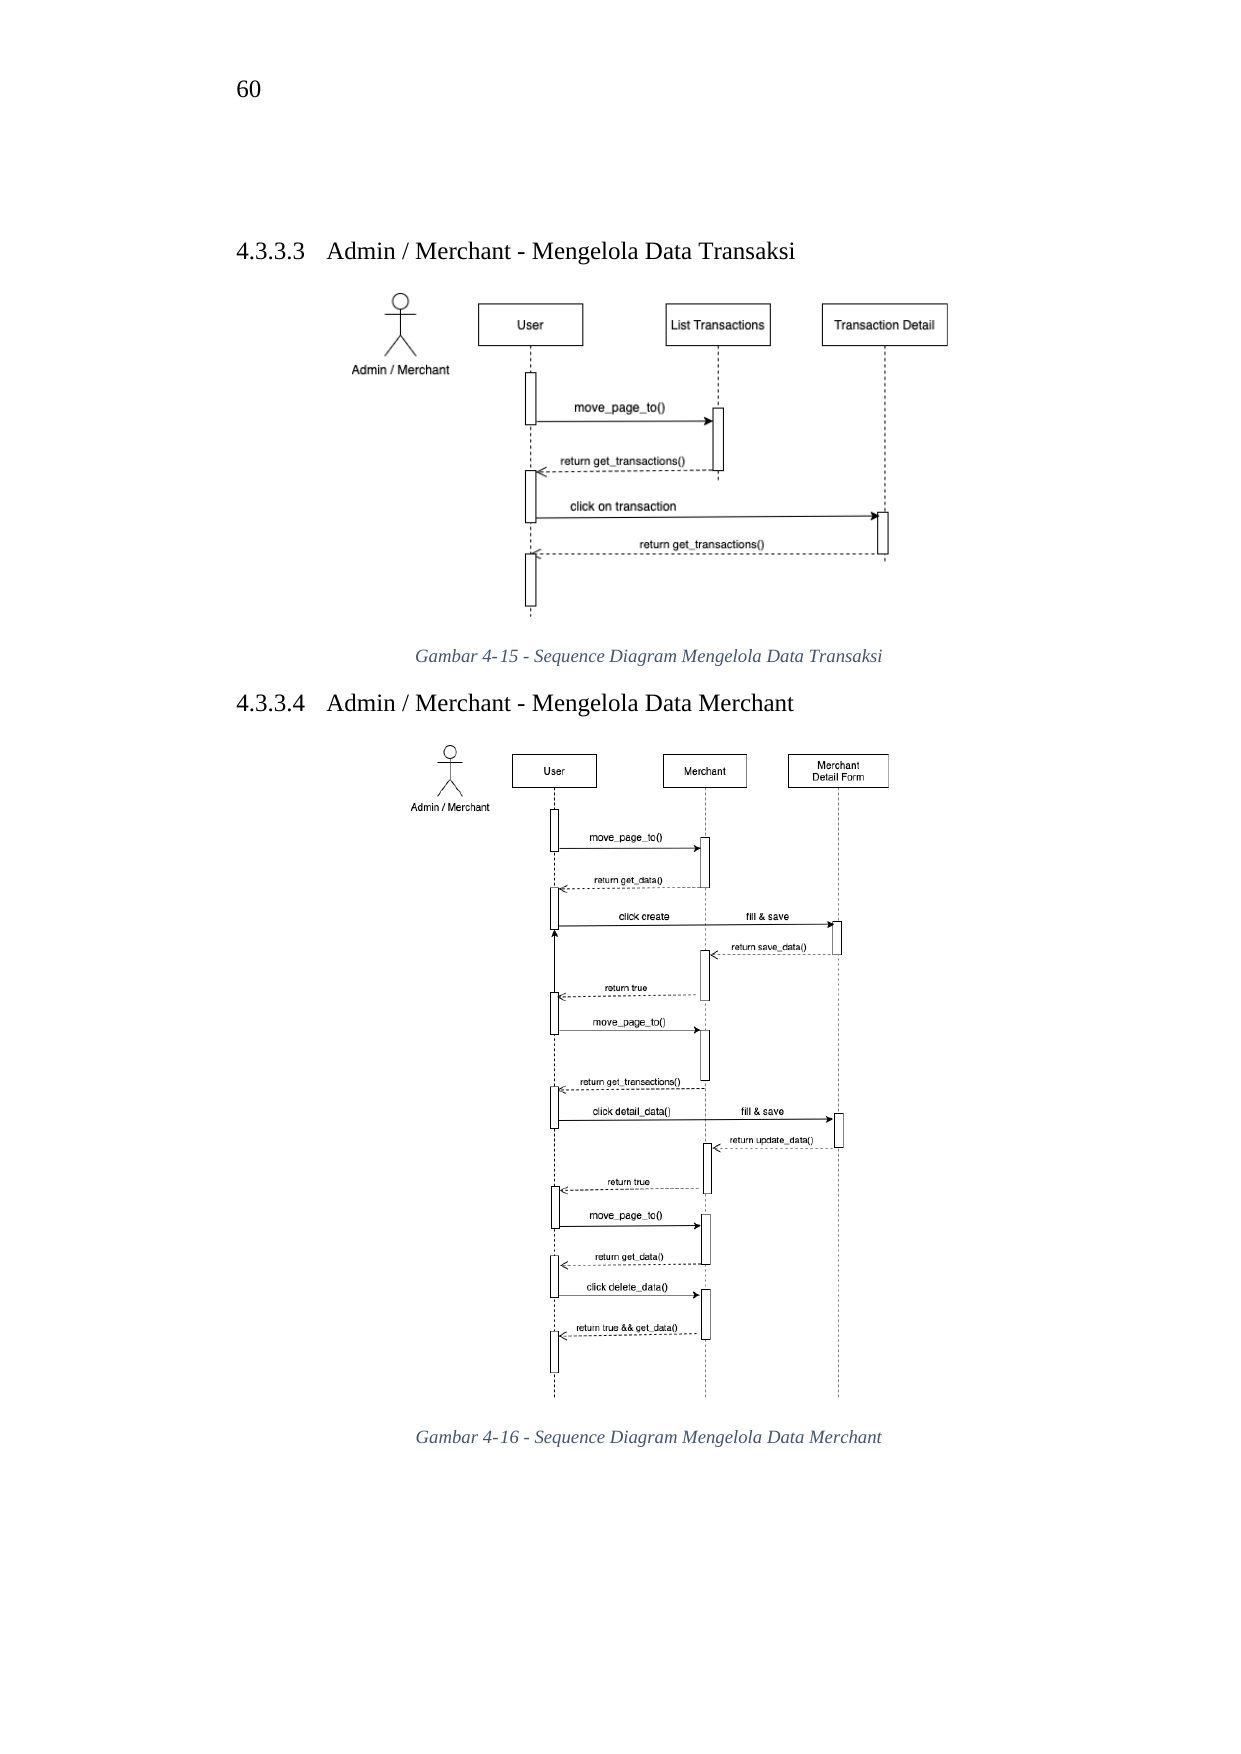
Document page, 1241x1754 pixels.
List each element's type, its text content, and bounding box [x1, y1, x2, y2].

picture [351, 293, 948, 617]
picture [410, 745, 889, 1398]
subtitle Admin / Merchant - Mengelola Data Transaksi [236, 236, 1063, 265]
subtitle Admin / Merchant - Mengelola Data Merchant [236, 688, 1063, 717]
